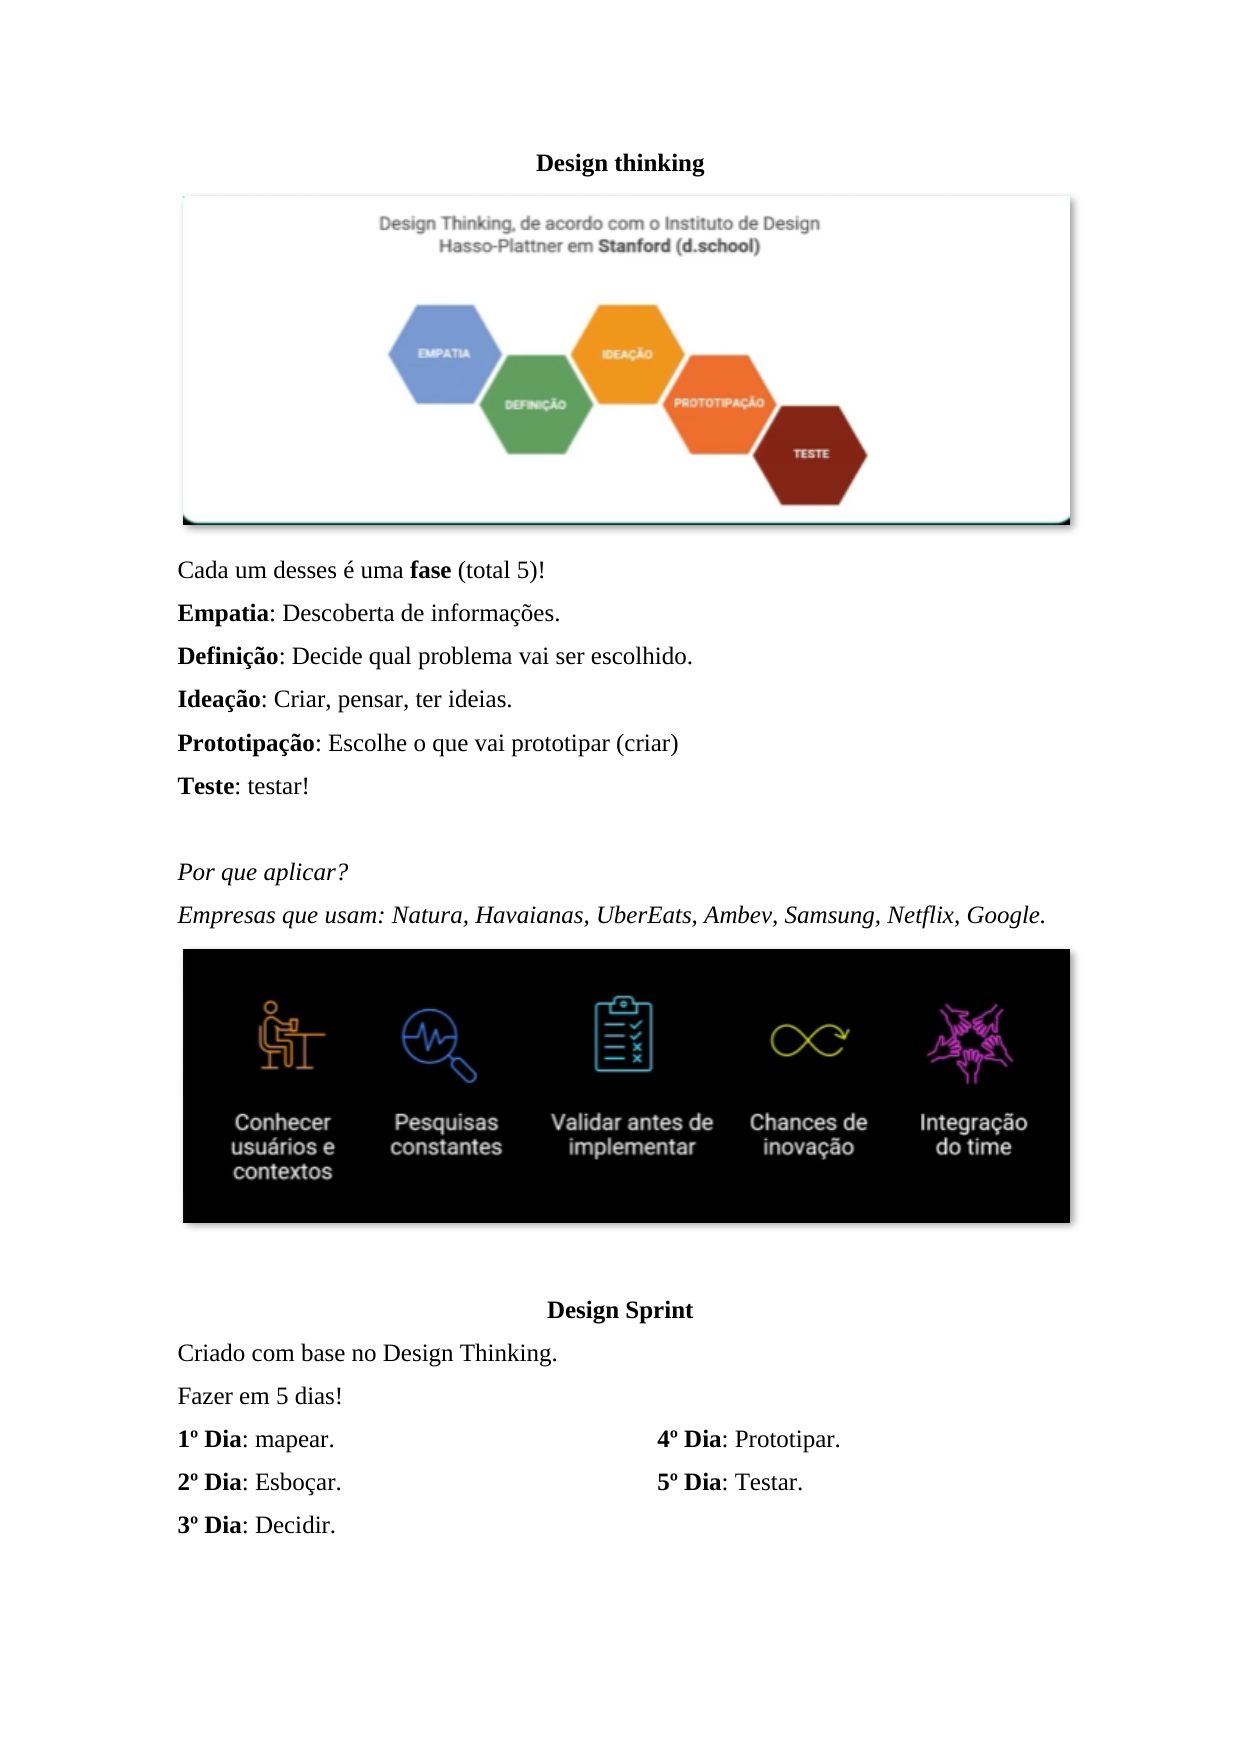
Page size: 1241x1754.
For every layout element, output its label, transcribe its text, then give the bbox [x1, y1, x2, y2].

text 2º Dia: Esboçar. [177, 1467, 583, 1496]
text Cada um desses é uma fase (total 5)! [177, 555, 1063, 584]
text Fazer em 5 dias! [177, 1381, 1063, 1410]
text Empatia: Descoberta de informações. [177, 598, 1063, 627]
text Prototipação: Escolhe o que vai prototipar (criar) [177, 728, 1063, 756]
text 4º Dia: Prototipar. [657, 1424, 1063, 1453]
text Teste: testar! [177, 771, 1063, 799]
text Design thinking [177, 148, 1063, 176]
text 1º Dia: mapear. [177, 1424, 583, 1453]
text Ideação: Criar, pensar, ter ideias. [177, 684, 1063, 713]
text 3º Dia: Decidir. [177, 1510, 583, 1539]
text Definição: Decide qual problema vai ser escolhido. [177, 641, 1063, 670]
text Empresas que usam: Natura, Havaianas, UberEats, Ambev, Samsung, Netflix, Google. [177, 900, 1063, 929]
text Por que aplicar? [177, 857, 1063, 886]
text 5º Dia: Testar. [657, 1467, 1063, 1496]
picture [183, 196, 1070, 525]
picture [183, 949, 1070, 1223]
text Design Sprint [177, 1295, 1063, 1323]
text Criado com base no Design Thinking. [177, 1338, 1063, 1367]
